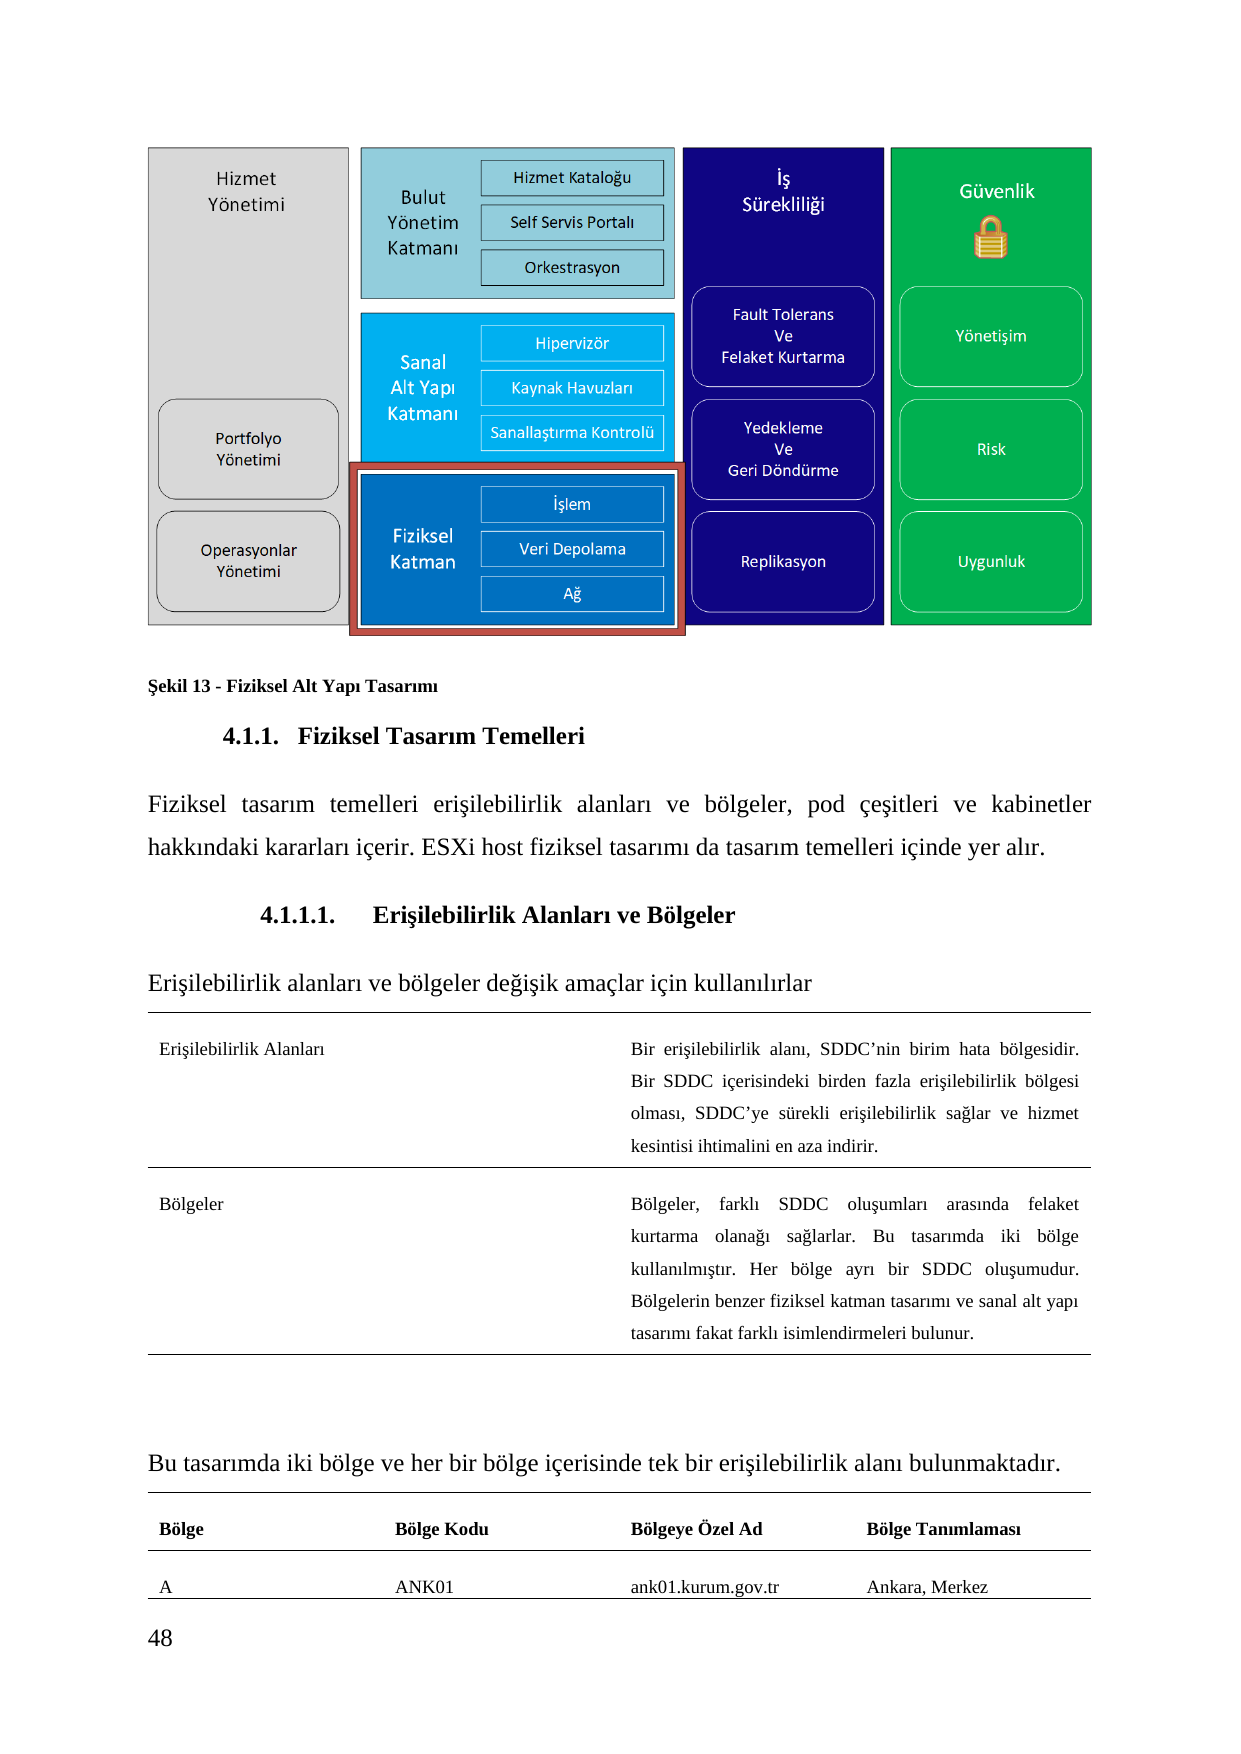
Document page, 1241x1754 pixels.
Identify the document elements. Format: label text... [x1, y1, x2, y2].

text Erişilebilirlik alanları ve bölgeler değişik amaçlar için kullanılırlar [148, 968, 1093, 997]
table_cell A [148, 1551, 383, 1598]
text Fiziksel tasarım temelleri erişilebilirlik alanları ve bölgeler, pod çeşitleri ve kabinetler hakkındaki kararları içerir. ESXi host fiziksel tasarımı da tasarım temelleri içinde yer alır. [148, 789, 1093, 861]
list Erişilebilirlik Alanları ve Bölgeler [260, 900, 1093, 929]
table_header Bölge Kodu [384, 1493, 619, 1550]
table_cell ANK01 [384, 1551, 619, 1598]
table_header Bölge [148, 1493, 383, 1550]
table_cell Bölgeler [148, 1168, 619, 1354]
text Bu tasarımda iki bölge ve her bir bölge içerisinde tek bir erişilebilirlik alanı bulunmaktadır. [148, 1448, 1093, 1477]
picture [147, 147, 1092, 636]
text Şekil 13 - Fiziksel Alt Yapı Tasarımı [148, 674, 1093, 696]
table_header Bir erişilebilirlik alanı, SDDC’nin birim hata bölgesidir. Bir SDDC içerisindeki birden fazla erişilebilirlik bölgesi olması, SDDC’ye sürekli erişilebilirlik sağlar ve hizmet kesintisi ihtimalini en aza indirir. [619, 1013, 1091, 1167]
table_header Bölge Tanımlaması [855, 1493, 1091, 1550]
list Fiziksel Tasarım Temelleri [223, 721, 1093, 750]
table_cell Ankara, Merkez [855, 1551, 1091, 1598]
table_header Erişilebilirlik Alanları [148, 1013, 619, 1167]
table_header Bölgeye Özel Ad [619, 1493, 855, 1550]
table_cell ank01.kurum.gov.tr [619, 1551, 855, 1598]
table_cell Bölgeler, farklı SDDC oluşumları arasında felaket kurtarma olanağı sağlarlar. Bu tasarımda iki bölge kullanılmıştır. Her bölge ayrı bir SDDC oluşumudur. Bölgelerin benzer fiziksel katman tasarımı ve sanal alt yapı tasarımı fakat farklı isimlendirmeleri bulunur. [619, 1168, 1091, 1354]
